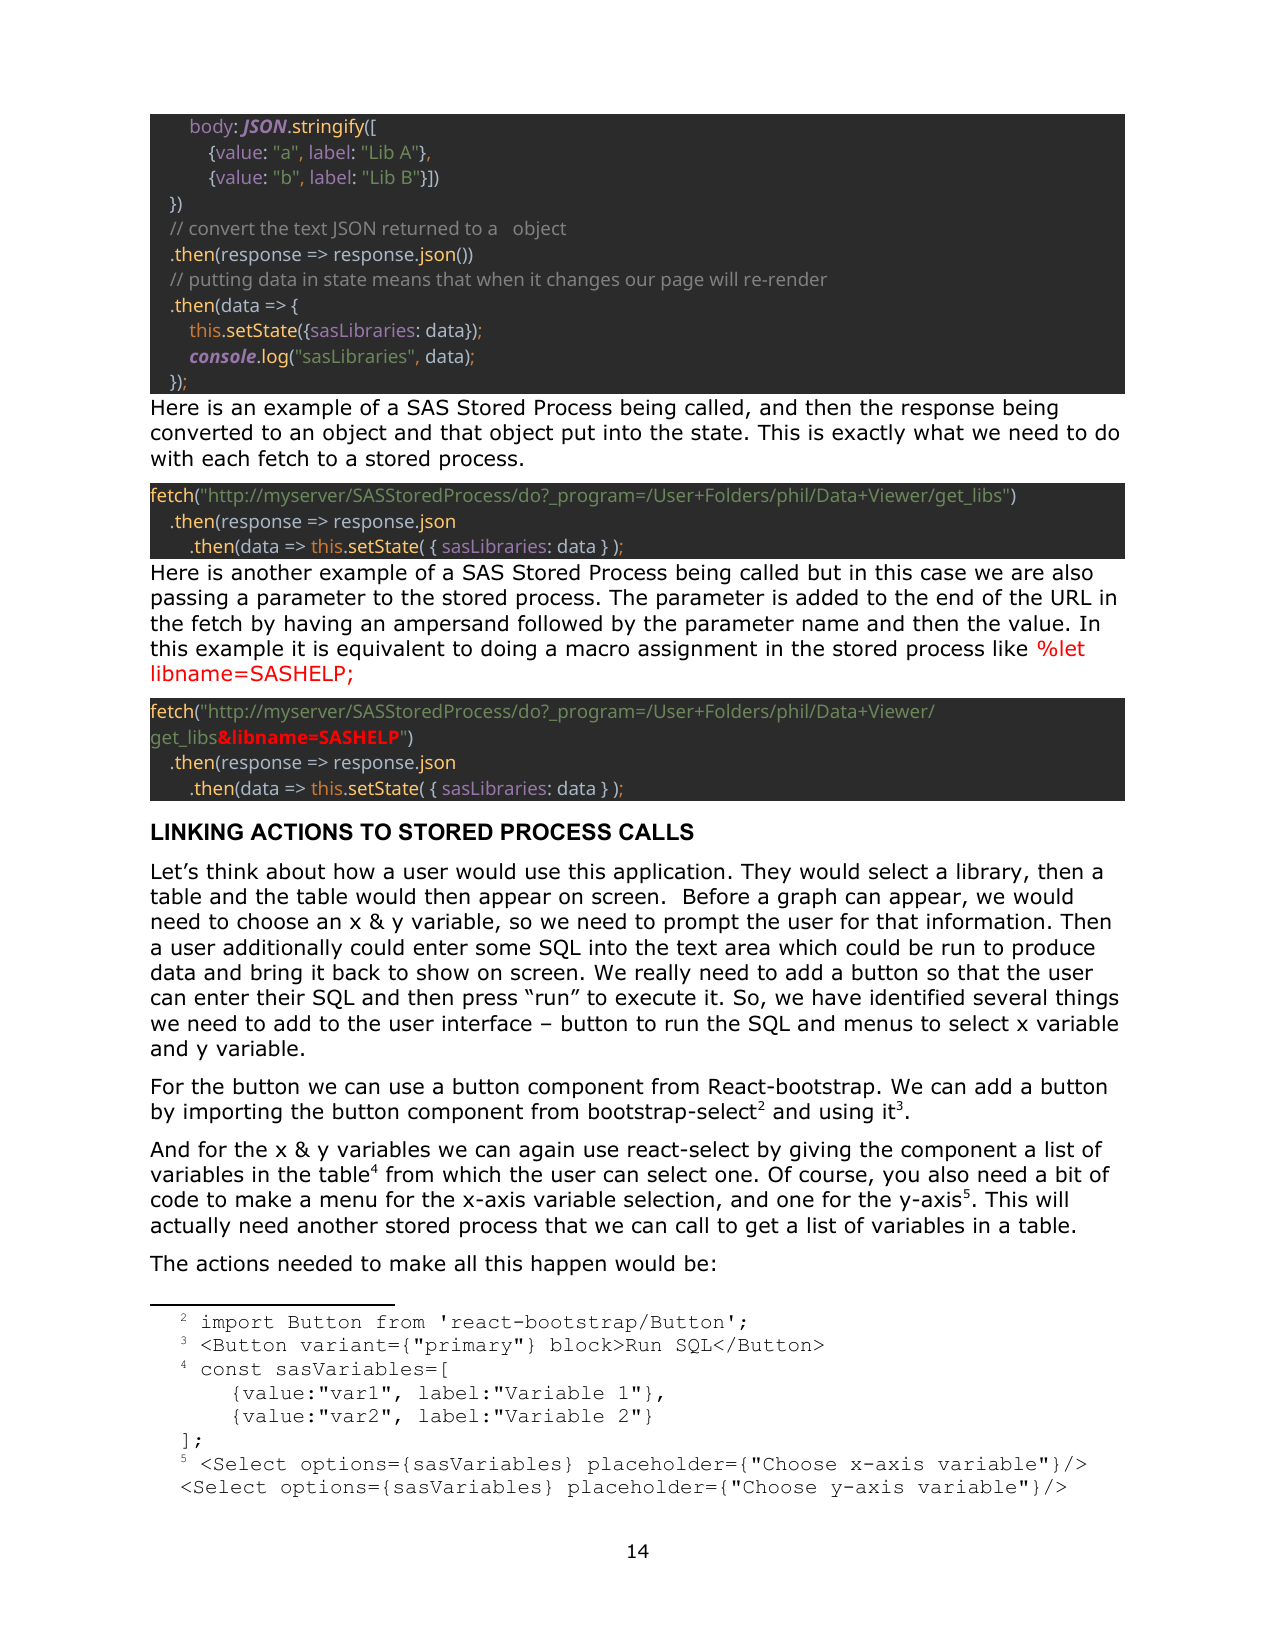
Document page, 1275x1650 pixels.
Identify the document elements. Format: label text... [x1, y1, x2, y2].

text fetch("http://myserver/SASStoredProcess/do?_program=/User+Folders/phil/Data+Viewer/get_libs") .then(response => response.json .then(data => this.setState( { sasLibraries: data } ); [150, 483, 1125, 559]
text And for the x & y variables we can again use react-select by giving the component a list of variables in the table from which the user can select one. Of course, you also need a bit of code to make a menu for the x-axis variable selection, and one for the y-axis. This will actually need another stored process that we can call to get a list of variables in a table. [150, 1136, 1125, 1237]
text For the button we can use a button component from React-bootstrap. We can add a button by importing the button component from bootstrap-select and using it. [150, 1073, 1125, 1124]
text The actions needed to make all this happen would be: [150, 1250, 1125, 1275]
text Here is an example of a SAS Stored Process being called, and then the response being converted to an object and that object put into the state. This is exactly what we need to do with each fetch to a stored process. [150, 394, 1125, 470]
subtitle Linking actions to stored process calls [150, 819, 1125, 846]
text Let’s think about how a user would use this application. They would select a library, then a table and the table would then appear on screen. Before a graph can appear, we would need to choose an x & y variable, so we need to prompt the user for that information. Then a user additionally could enter some SQL into the text area which could be run to produce data and bring it back to show on screen. We really need to add a button so that the user can enter their SQL and then press “run” to execute it. So, we have identified several things we need to add to the user interface – button to run the SQL and menus to select x variable and y variable. [150, 858, 1125, 1061]
text Here is another example of a SAS Stored Process being called but in this case we are also passing a parameter to the stored process. The parameter is added to the end of the URL in the fetch by having an ampersand followed by the parameter name and then the value. In this example it is equivalent to doing a macro assignment in the stored process like %let libname=SASHELP; [150, 559, 1125, 686]
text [150, 114, 1125, 394]
text fetch("http://myserver/SASStoredProcess/do?_program=/User+Folders/phil/Data+Viewer/get_libs&libname=SASHELP") .then(response => response.json .then(data => this.setState( { sasLibraries: data } ); [150, 698, 1125, 801]
